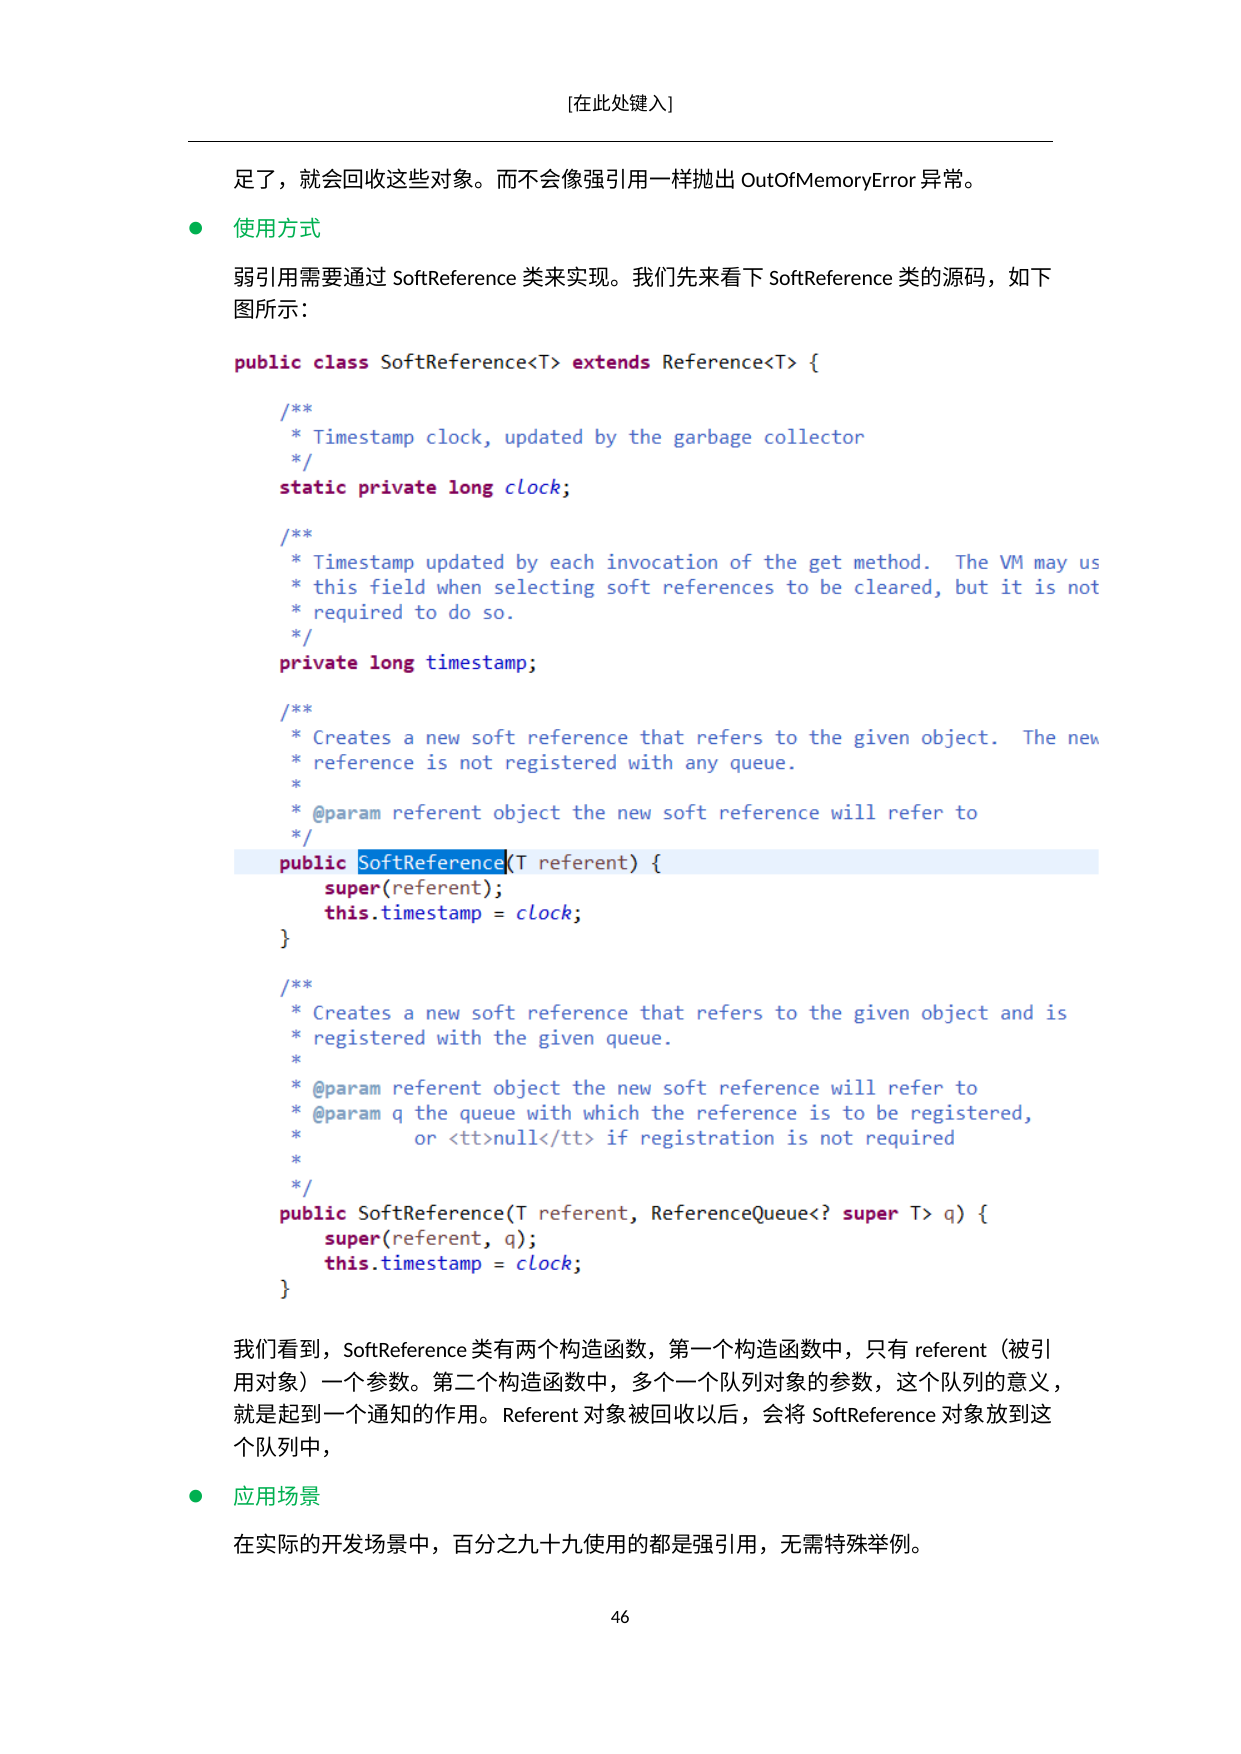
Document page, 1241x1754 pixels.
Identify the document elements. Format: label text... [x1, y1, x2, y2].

list 我们看到，SoftReference类有两个构造函数，第一个构造函数中，只有referent（被引用对象）一个参数。第二个构造函数中，多个一个队列对象的参数，这个队列的意义，就是起到一个通知的作用。Referent对象被回收以后，会将SoftReference对象放到这个队列中， [233, 1332, 1053, 1462]
list 弱引用需要通过 SoftReference 类来实现。我们先来看下SoftReference 类的源码，如下图所示： [233, 259, 1053, 324]
list 在实际的开发场景中，百分之九十九使用的都是强引用，无需特殊举例。 [233, 1527, 1053, 1559]
list 应用场景 [187, 1478, 1053, 1511]
picture [233, 340, 1099, 1315]
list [233, 162, 1053, 194]
list 使用方式 [187, 211, 1053, 243]
